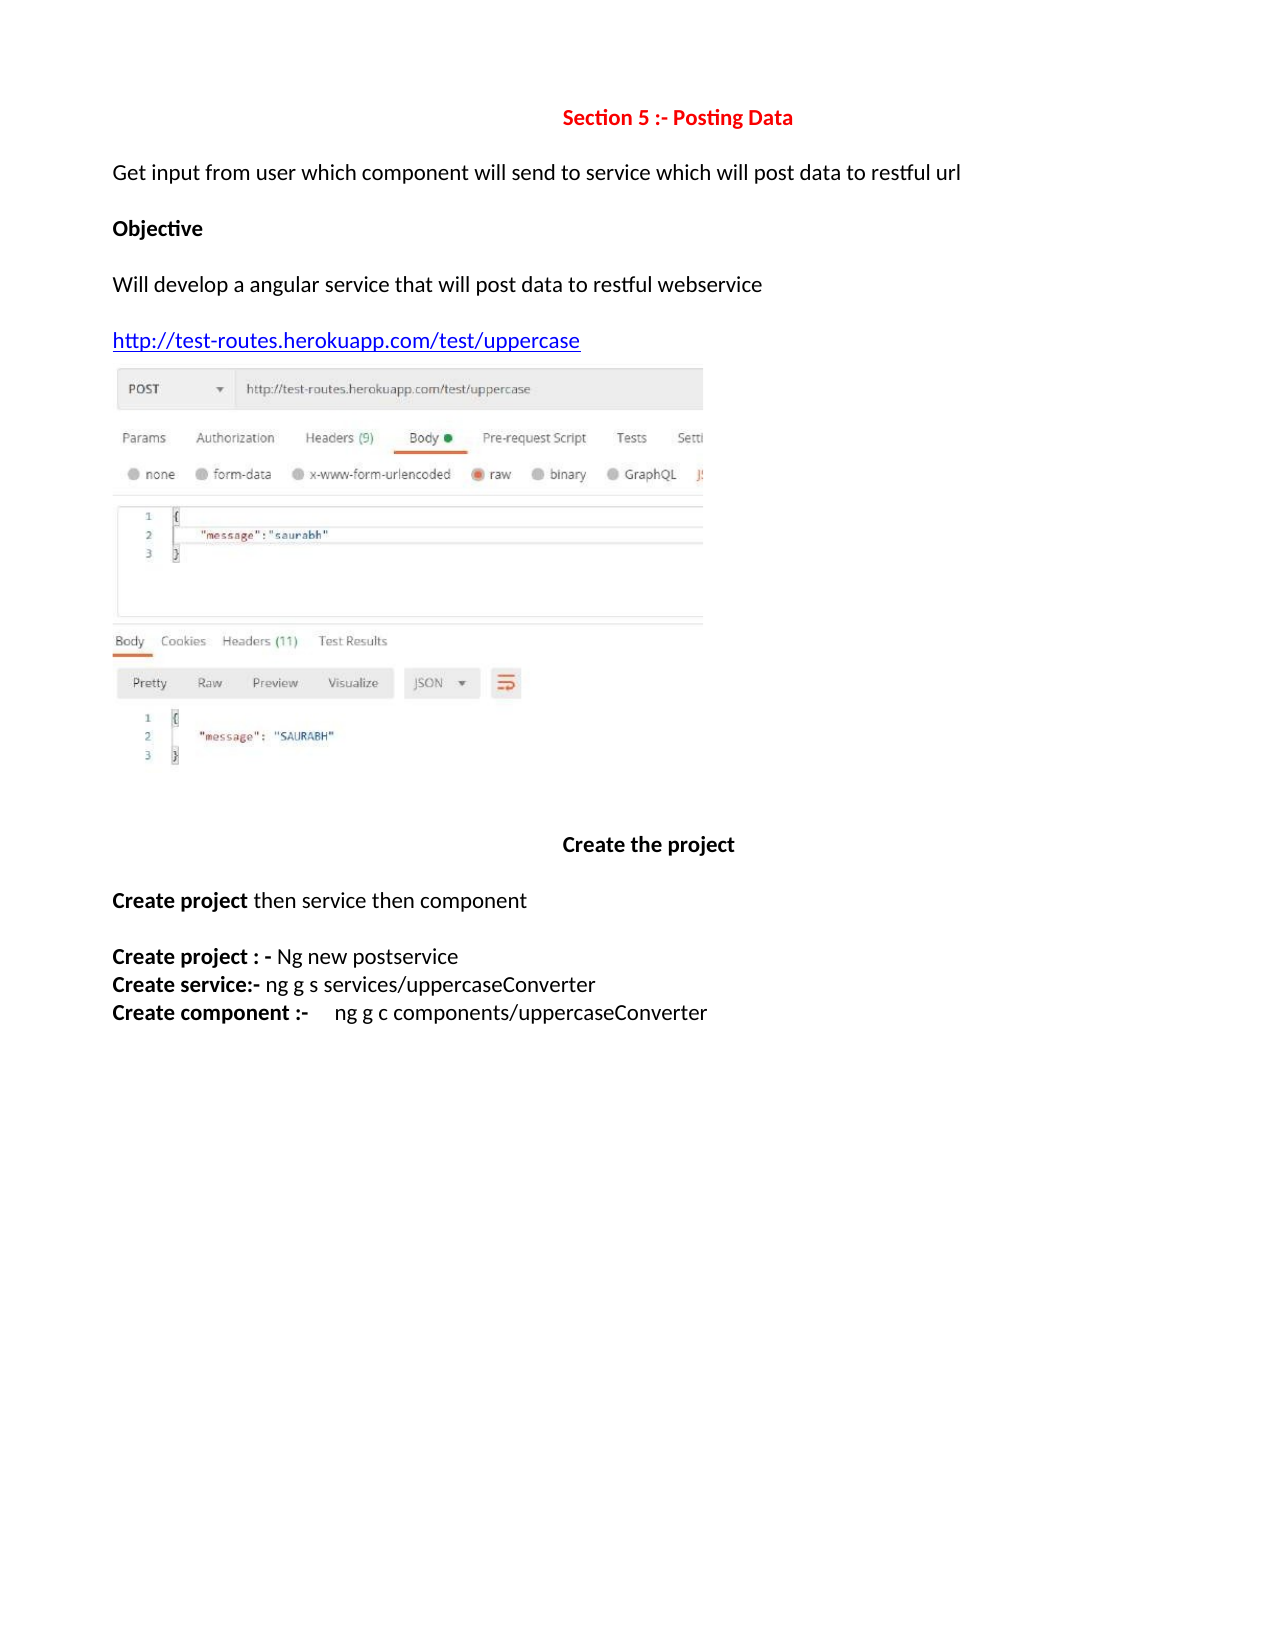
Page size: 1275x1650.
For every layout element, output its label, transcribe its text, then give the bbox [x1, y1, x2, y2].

subtitle Objective [112, 214, 1275, 243]
subtitle Create the project [563, 830, 1275, 858]
text Will develop a angular service that will post data to restful webservice http://test-routes.herokuapp.com/test/uppercase [112, 271, 770, 355]
text Create project : - Ng new postservice [112, 942, 1275, 970]
text Create project then service then component [112, 886, 1275, 914]
text Get input from user which component will send to service which will post data to restful url [112, 158, 1275, 186]
text Create service:- ng g s services/uppercaseConverter [112, 970, 1275, 998]
text Section 5 :- Posting Data [563, 103, 1275, 131]
picture [112, 363, 704, 773]
text Create component :- ng g c components/uppercaseConverter [112, 998, 1275, 1026]
